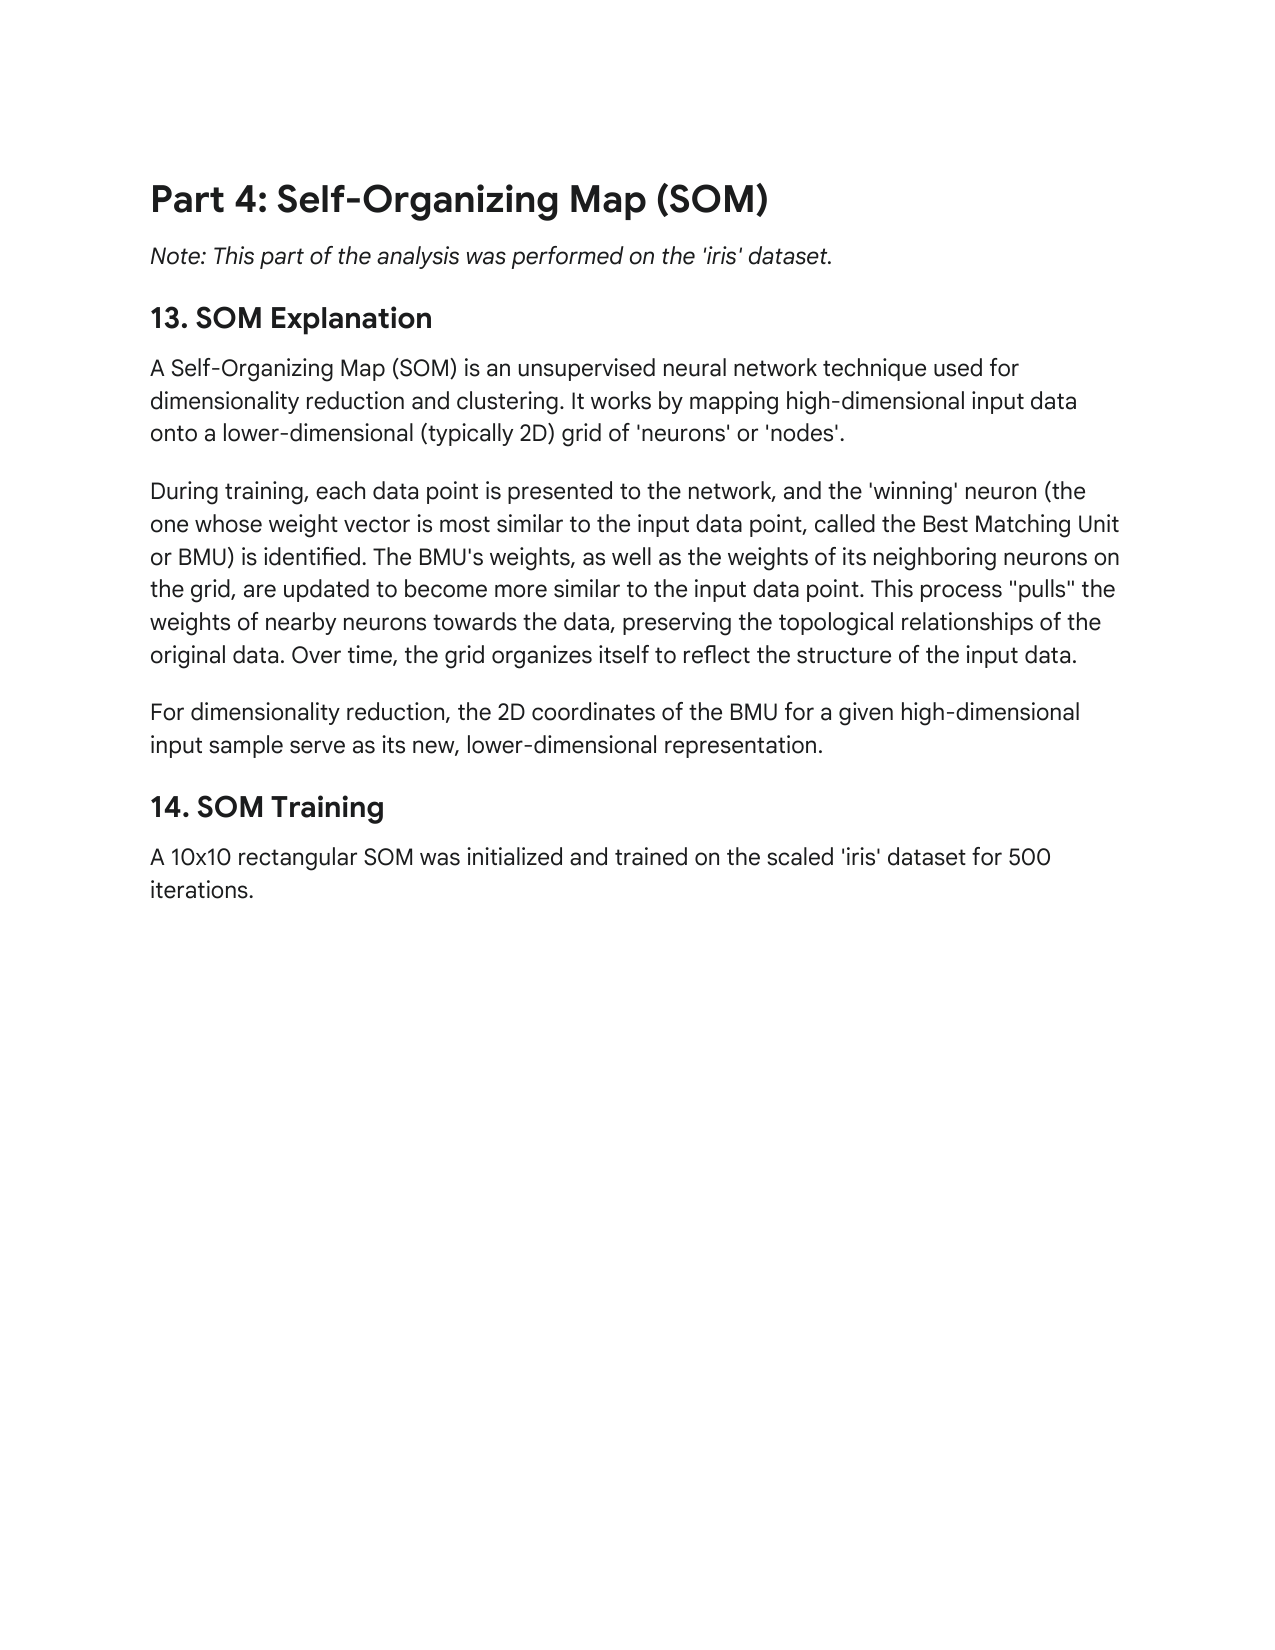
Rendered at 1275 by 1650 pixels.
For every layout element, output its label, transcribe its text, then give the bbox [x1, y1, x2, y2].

text A 10x10 rectangular SOM was initialized and trained on the scaled 'iris' dataset for 500 iterations. [150, 843, 1125, 905]
text A Self-Organizing Map (SOM) is an unsupervised neural network technique used for dimensionality reduction and clustering. It works by mapping high-dimensional input data onto a lower-dimensional (typically 2D) grid of 'neurons' or 'nodes'. [150, 354, 1125, 448]
subtitle 14. SOM Training [150, 789, 1125, 826]
subtitle 13. SOM Explanation [150, 300, 1125, 337]
subtitle Part 4: Self-Organizing Map (SOM) [150, 176, 1125, 223]
text During training, each data point is presented to the network, and the 'winning' neuron (the one whose weight vector is most similar to the input data point, called the Best Matching Unit or BMU) is identified. The BMU's weights, as well as the weights of its neighboring neurons on the grid, are updated to become more similar to the input data point. This process "pulls" the weights of nearby neurons towards the data, preserving the topological relationships of the original data. Over time, the grid organizes itself to reflect the structure of the input data. [150, 477, 1125, 670]
text For dimensionality reduction, the 2D coordinates of the BMU for a given high-dimensional input sample serve as its new, lower-dimensional representation. [150, 699, 1125, 760]
text Note: This part of the analysis was performed on the 'iris' dataset. [150, 242, 1125, 271]
